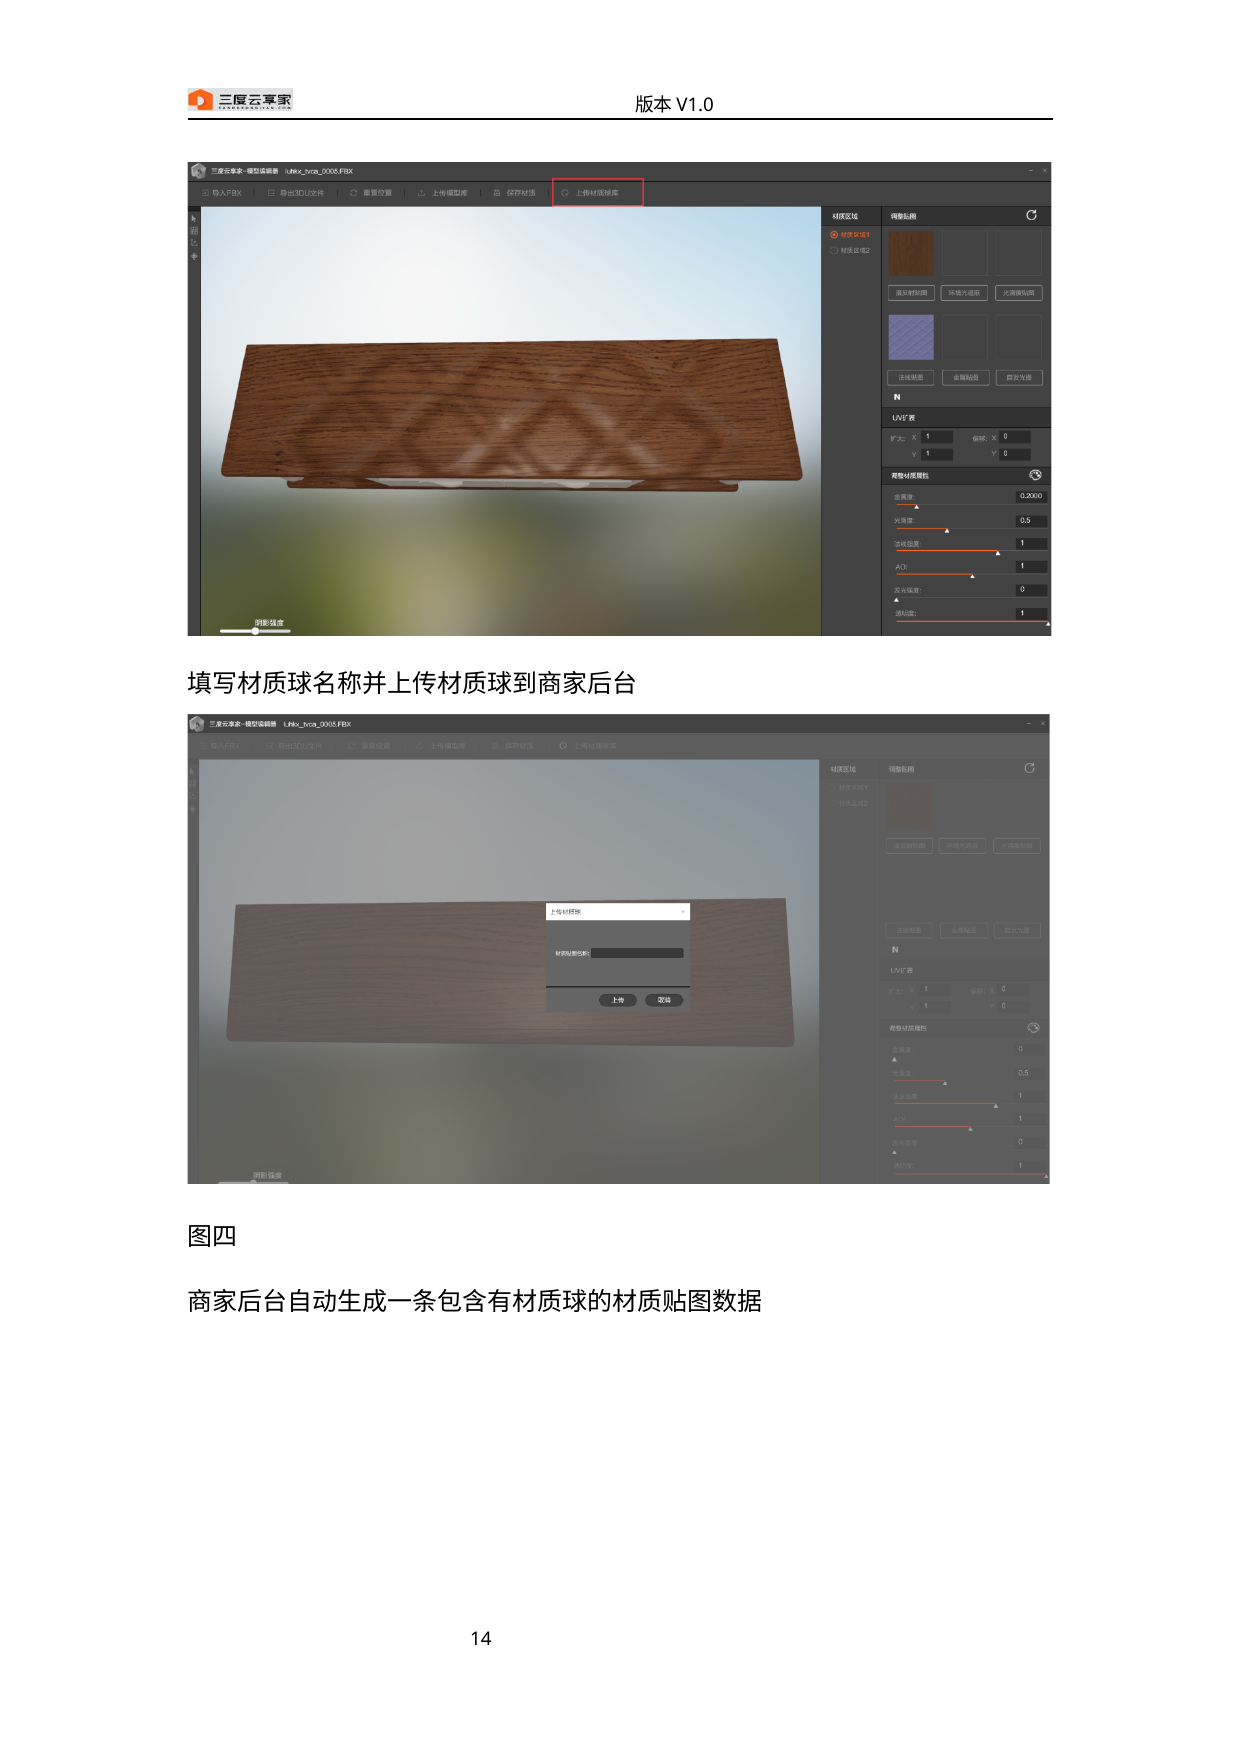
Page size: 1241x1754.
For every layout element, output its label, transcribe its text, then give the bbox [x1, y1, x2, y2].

picture [187, 162, 1052, 636]
picture [187, 88, 294, 111]
text 填写材质球名称并上传材质球到商家后台 [187, 649, 1053, 714]
picture [187, 714, 1050, 1184]
text 图四 [187, 1202, 1053, 1267]
text 商家后台自动生成一条包含有材质球的材质贴图数据 [187, 1267, 1053, 1332]
